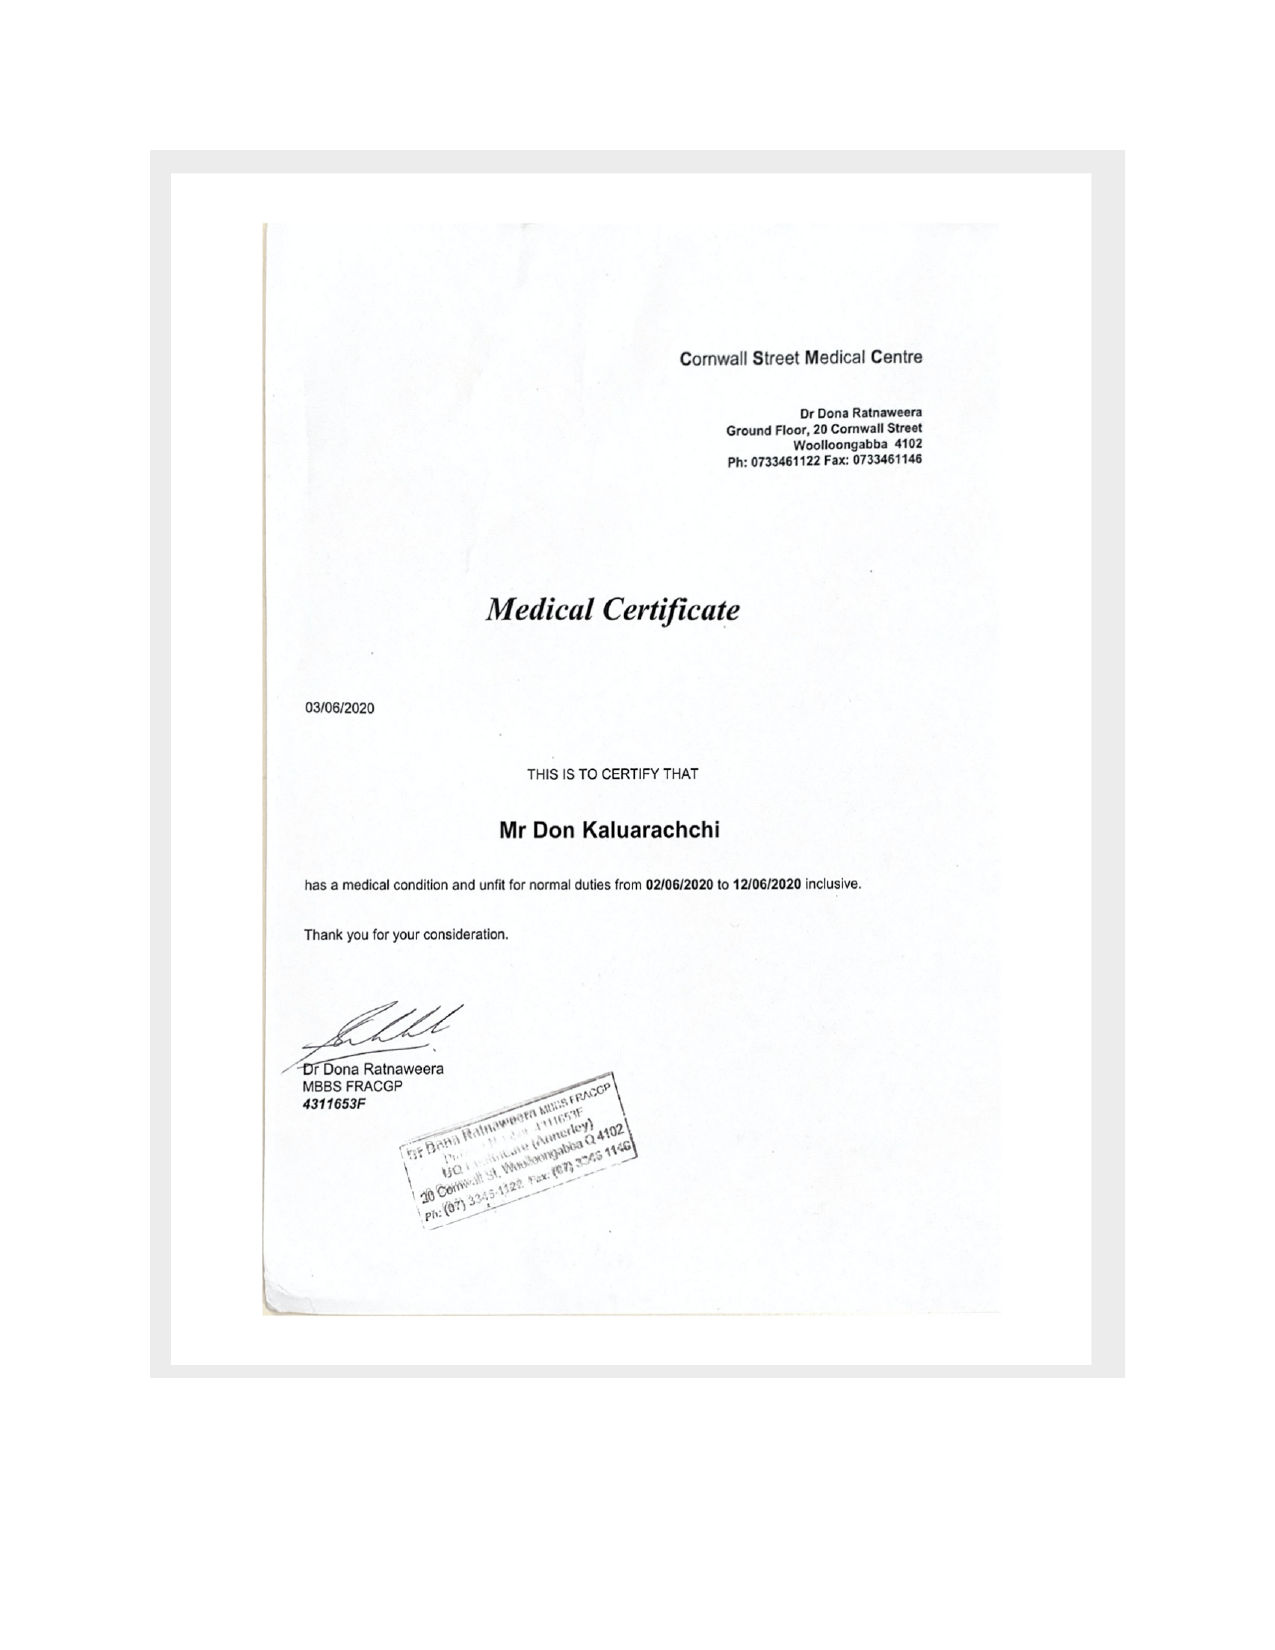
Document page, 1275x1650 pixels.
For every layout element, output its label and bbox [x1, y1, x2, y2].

picture [150, 150, 1125, 1378]
